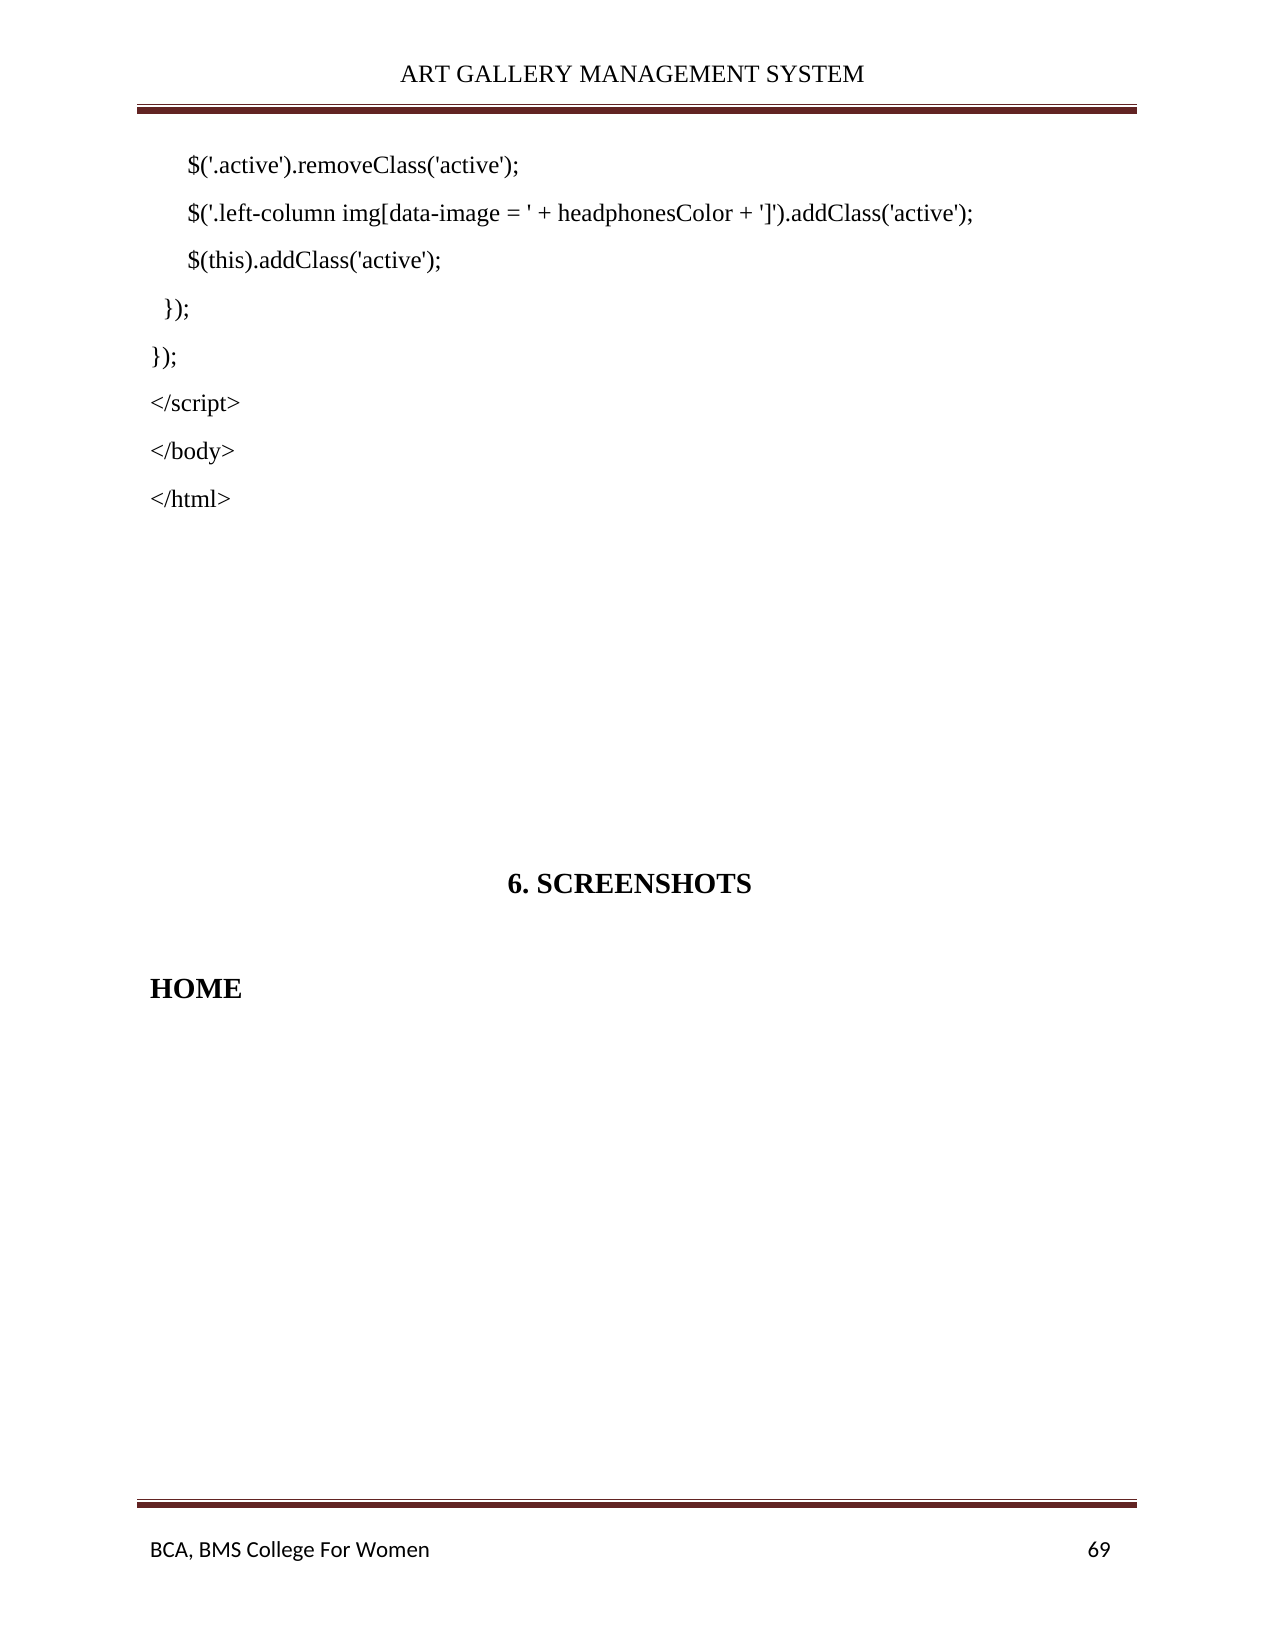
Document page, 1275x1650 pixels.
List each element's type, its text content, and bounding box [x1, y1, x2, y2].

text 6. SCREENSHOTS [150, 866, 1125, 899]
text }); [150, 341, 1125, 369]
text }); [150, 293, 1125, 322]
text $('.left-column img[data-image = ' + headphonesColor + ']').addClass('active'); [150, 198, 1125, 226]
text $(this).addClass('active'); [150, 245, 1125, 274]
text </script> [150, 388, 1125, 417]
text </body> [150, 436, 1125, 465]
text HOME [150, 971, 1125, 1005]
text $('.active').removeClass('active'); [150, 150, 1125, 179]
text </html> [150, 484, 1125, 513]
